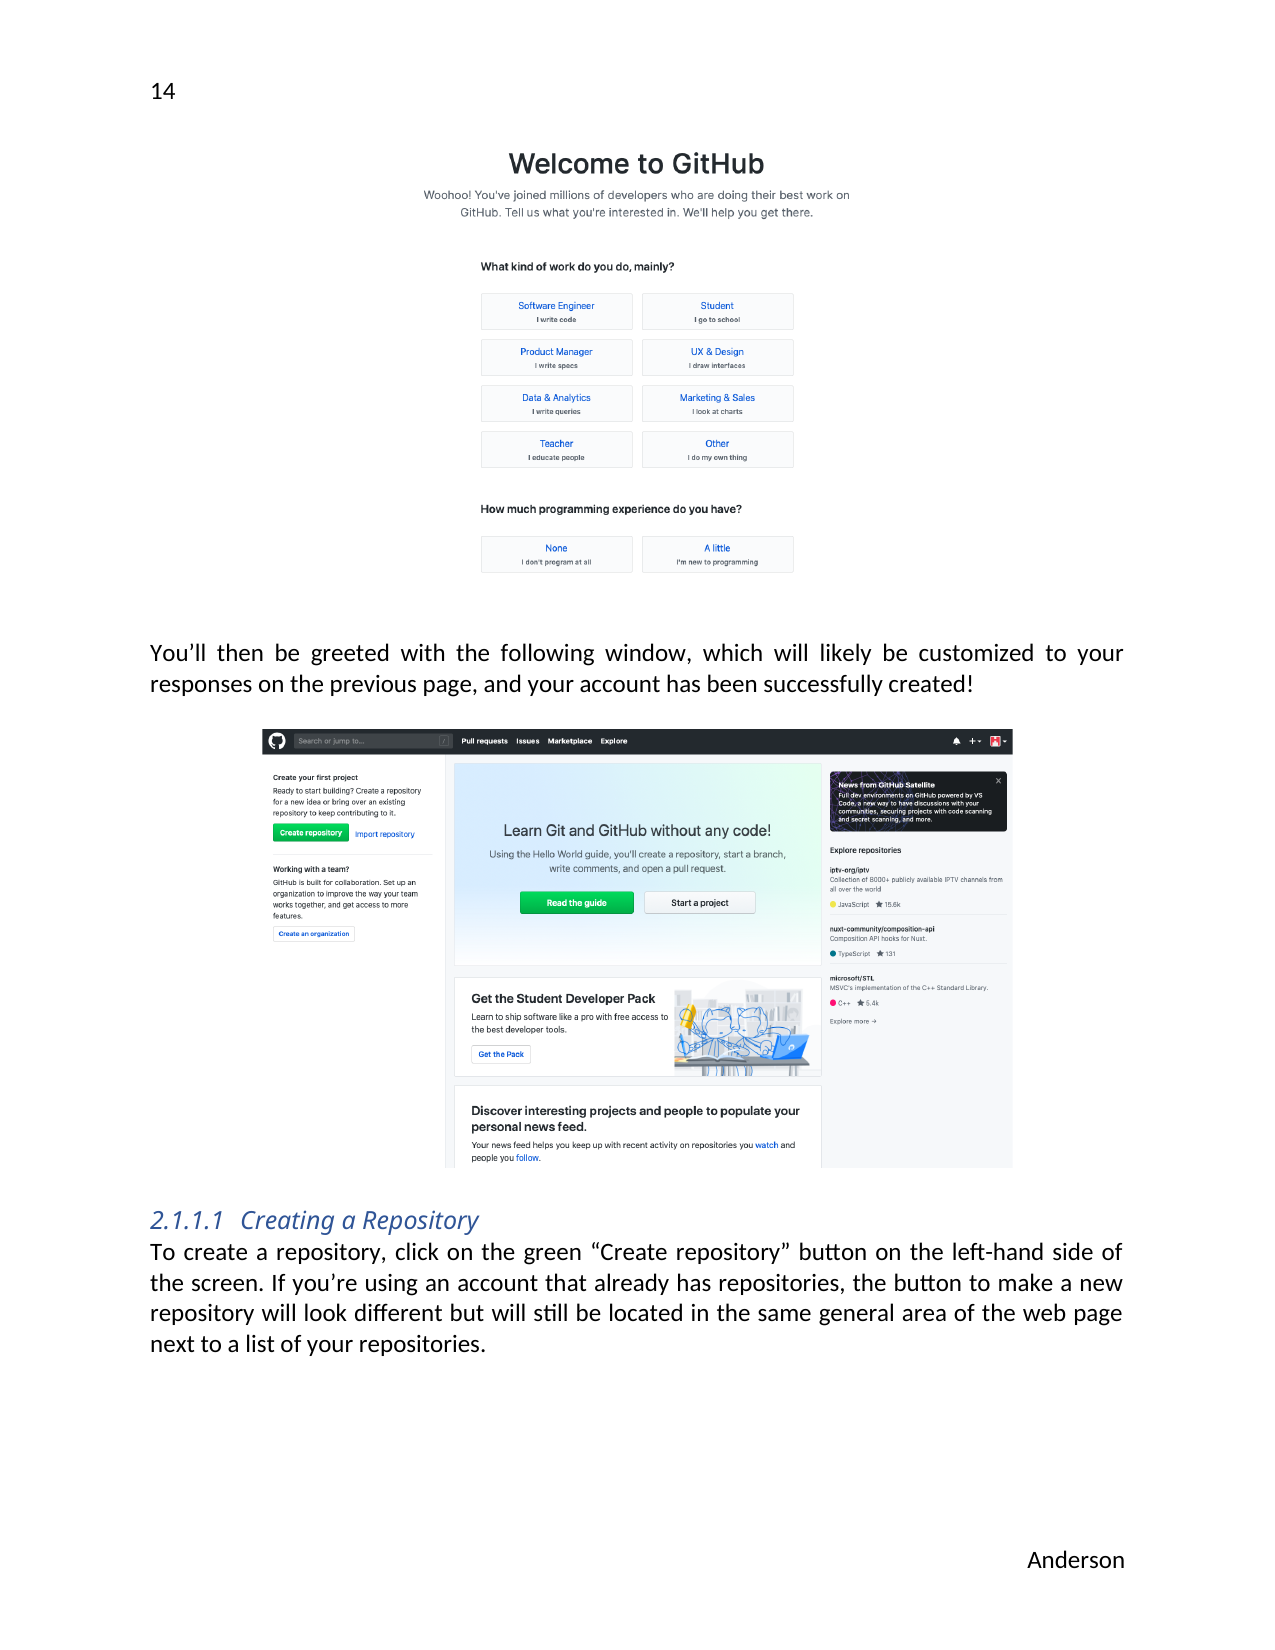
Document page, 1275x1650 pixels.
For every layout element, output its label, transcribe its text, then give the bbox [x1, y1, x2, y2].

picture [410, 150, 865, 577]
subtitle Creating a Repository [150, 1202, 1125, 1237]
picture [262, 729, 1013, 1168]
text You’ll then be greeted with the following window, which will likely be customized to your responses on the previous page, and your account has been successfully created! [150, 638, 1125, 699]
text To create a repository, click on the green “Create repository” button on the left-hand side of the screen. If you’re using an account that already has repositories, the button to make a new repository will look different but will still be located in the same general area of the web page next to a list of your repositories. [150, 1237, 1125, 1359]
